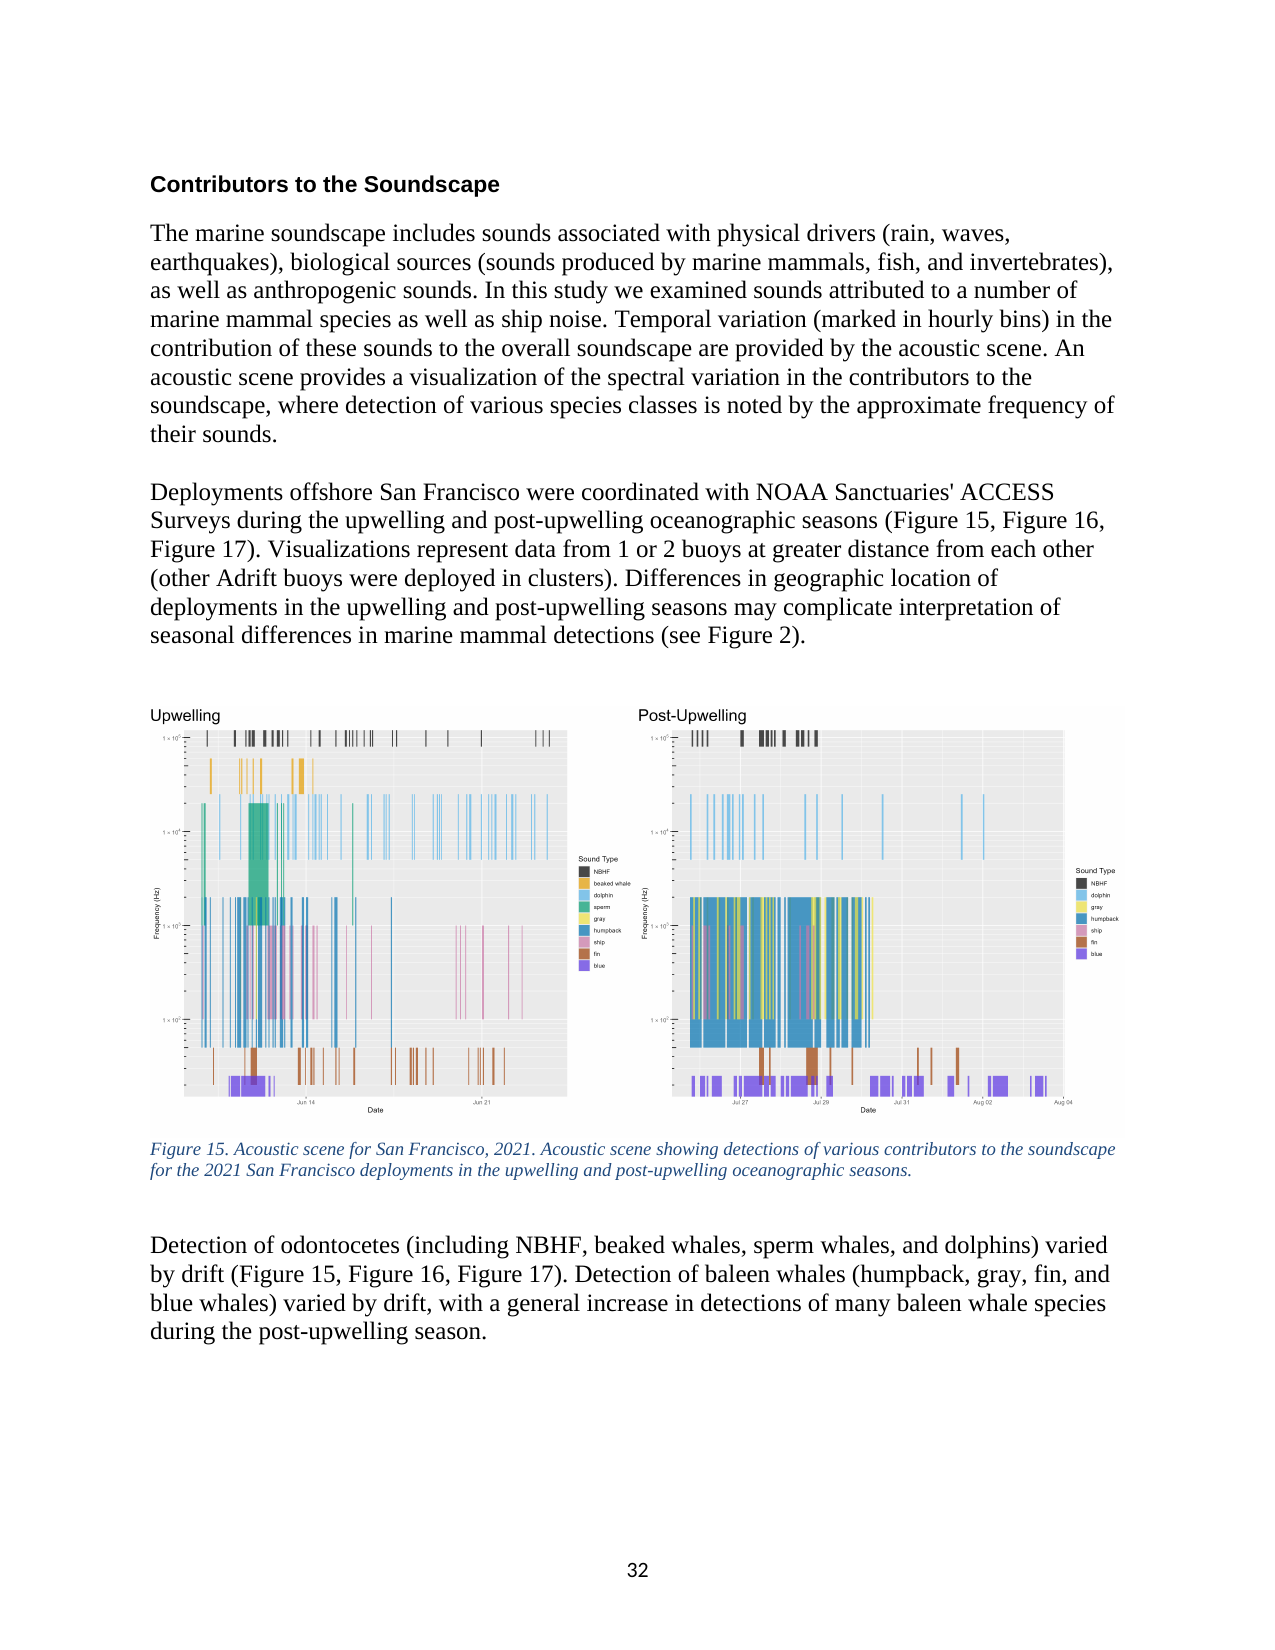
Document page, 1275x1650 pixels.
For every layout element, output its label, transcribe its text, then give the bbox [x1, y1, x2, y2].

text The marine soundscape includes sounds associated with physical drivers (rain, waves, earthquakes), biological sources (sounds produced by marine mammals, fish, and invertebrates), as well as anthropogenic sounds. In this study we examined sounds attributed to a number of marine mammal species as well as ship noise. Temporal variation (marked in hourly bins) in the contribution of these sounds to the overall soundscape are provided by the acoustic scene. An acoustic scene provides a visualization of the spectral variation in the contributors to the soundscape, where detection of various species classes is noted by the approximate frequency of their sounds. [150, 218, 1125, 448]
picture [150, 706, 1125, 1138]
subtitle Contributors to the Soundscape [150, 171, 1125, 197]
